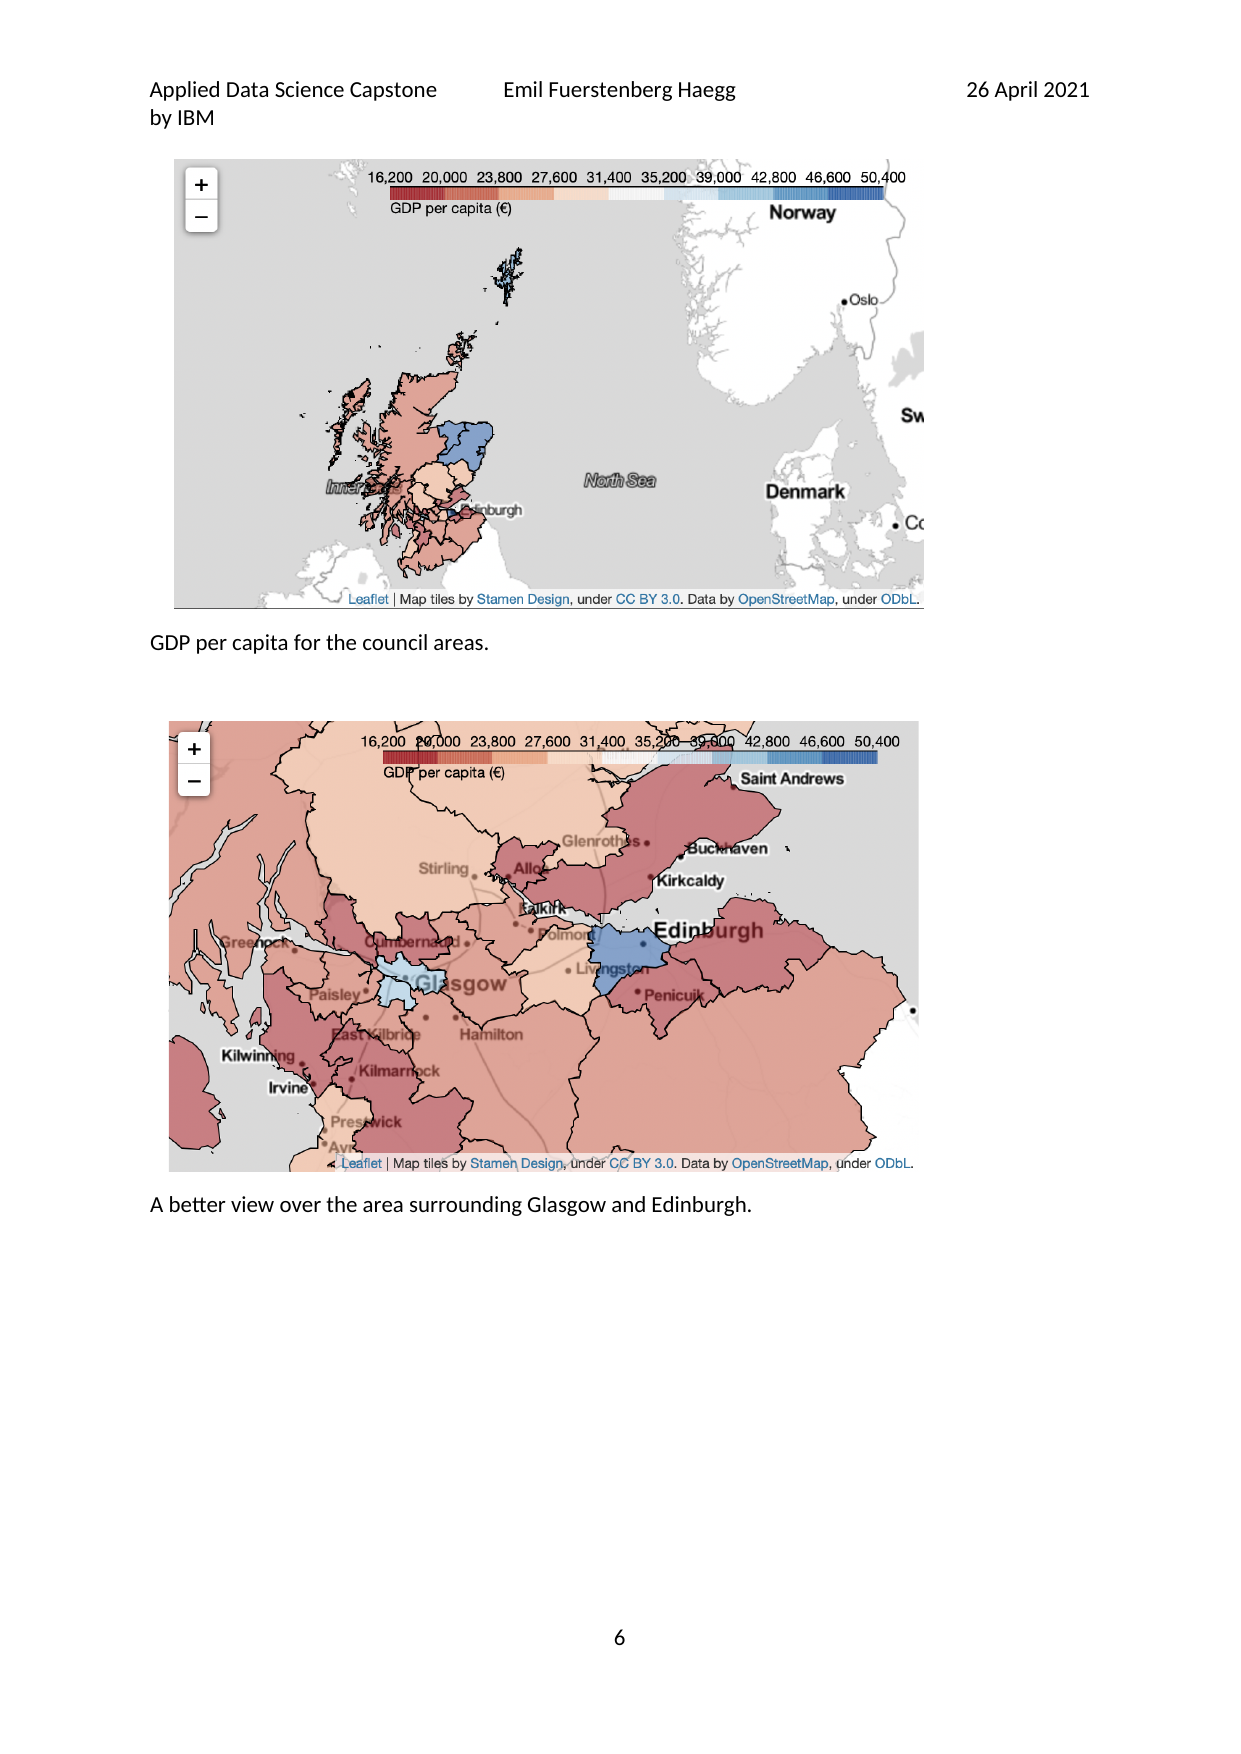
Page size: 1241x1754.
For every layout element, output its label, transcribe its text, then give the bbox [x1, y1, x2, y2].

text A better view over the area surrounding Glasgow and Edinburgh. [150, 1191, 1090, 1218]
text GDP per capita for the council areas. [150, 628, 1090, 656]
